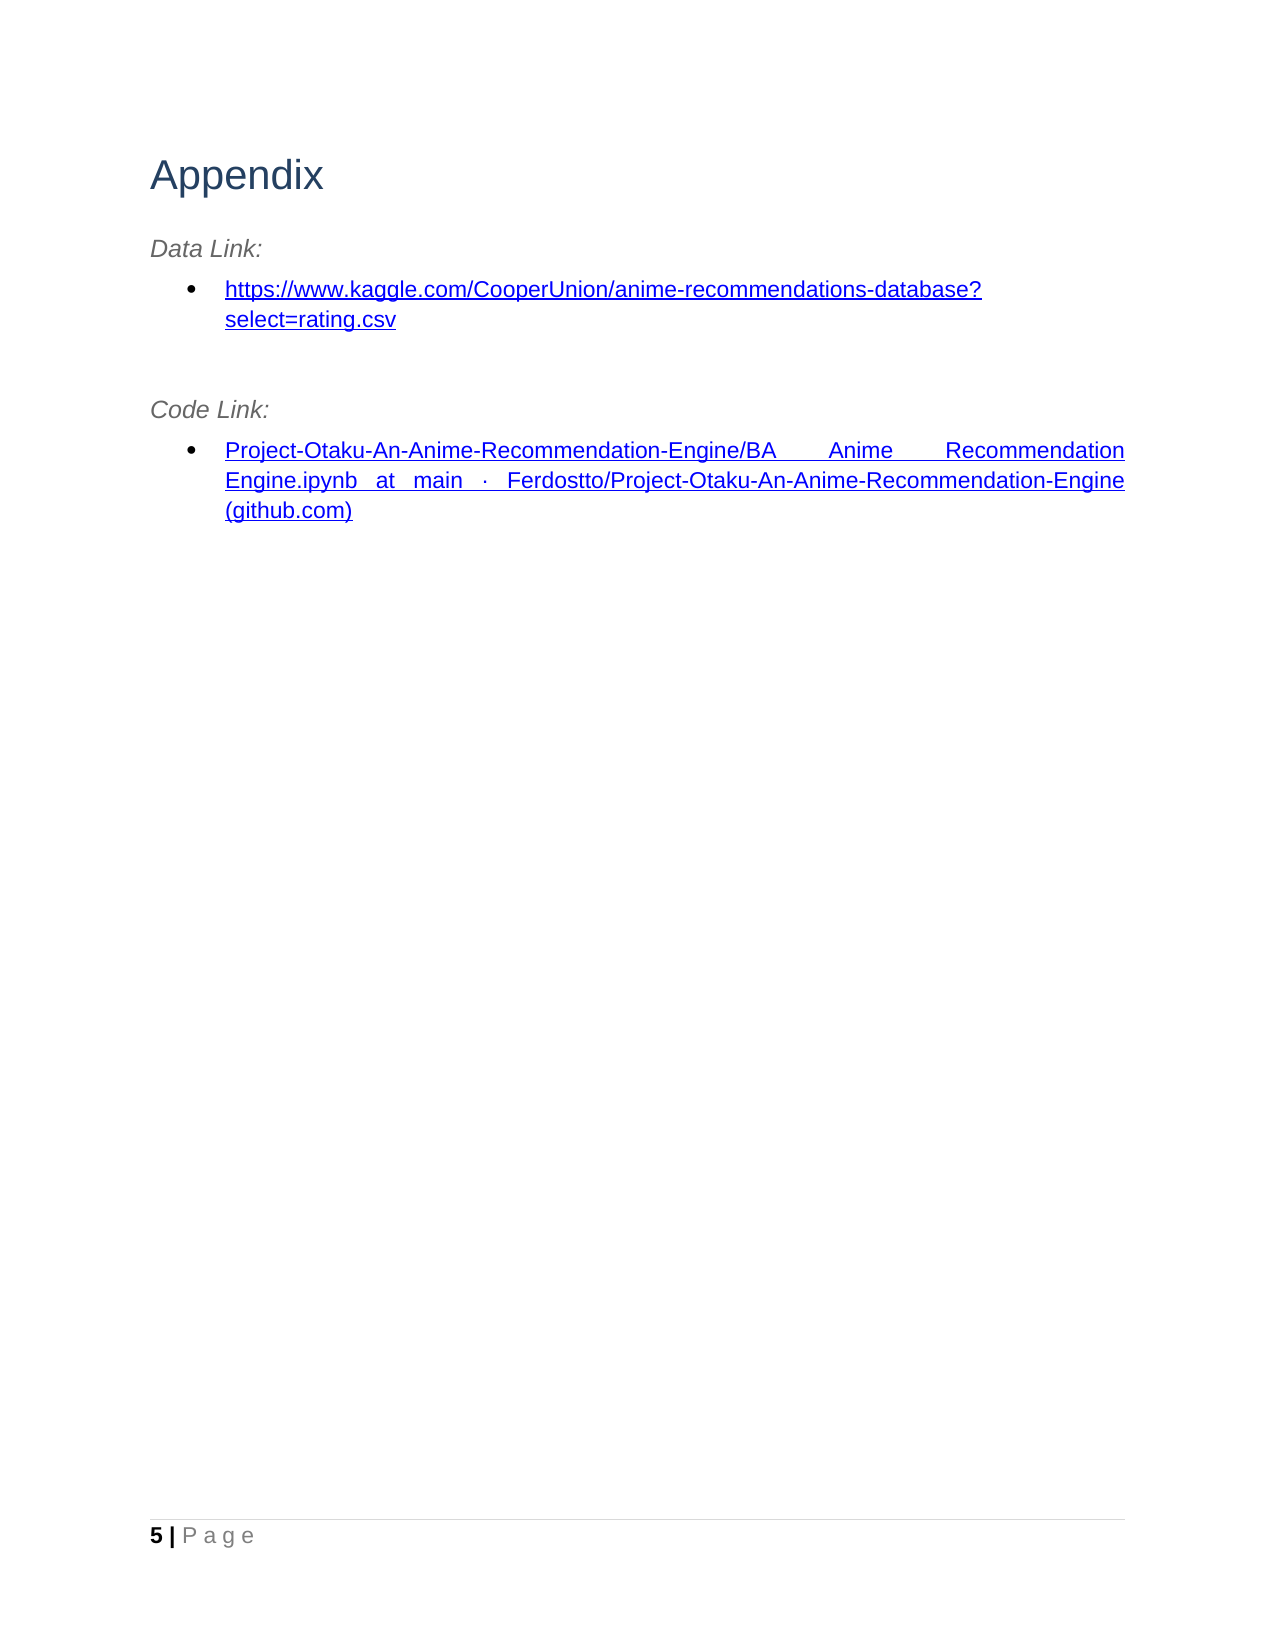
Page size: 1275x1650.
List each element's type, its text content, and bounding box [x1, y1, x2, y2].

subtitle Data Link: [150, 234, 1125, 263]
list Project-Otaku-An-Anime-Recommendation-Engine/BA Anime Recommendation Engine.ipynb at main · Ferdostto/Project-Otaku-An-Anime-Recommendation-Engine (github.com) [187, 437, 1125, 523]
subtitle Appendix [150, 150, 1125, 198]
list https://www.kaggle.com/CooperUnion/anime-recommendations-database?select=rating.csv [187, 276, 1125, 332]
subtitle Code Link: [150, 395, 1125, 424]
